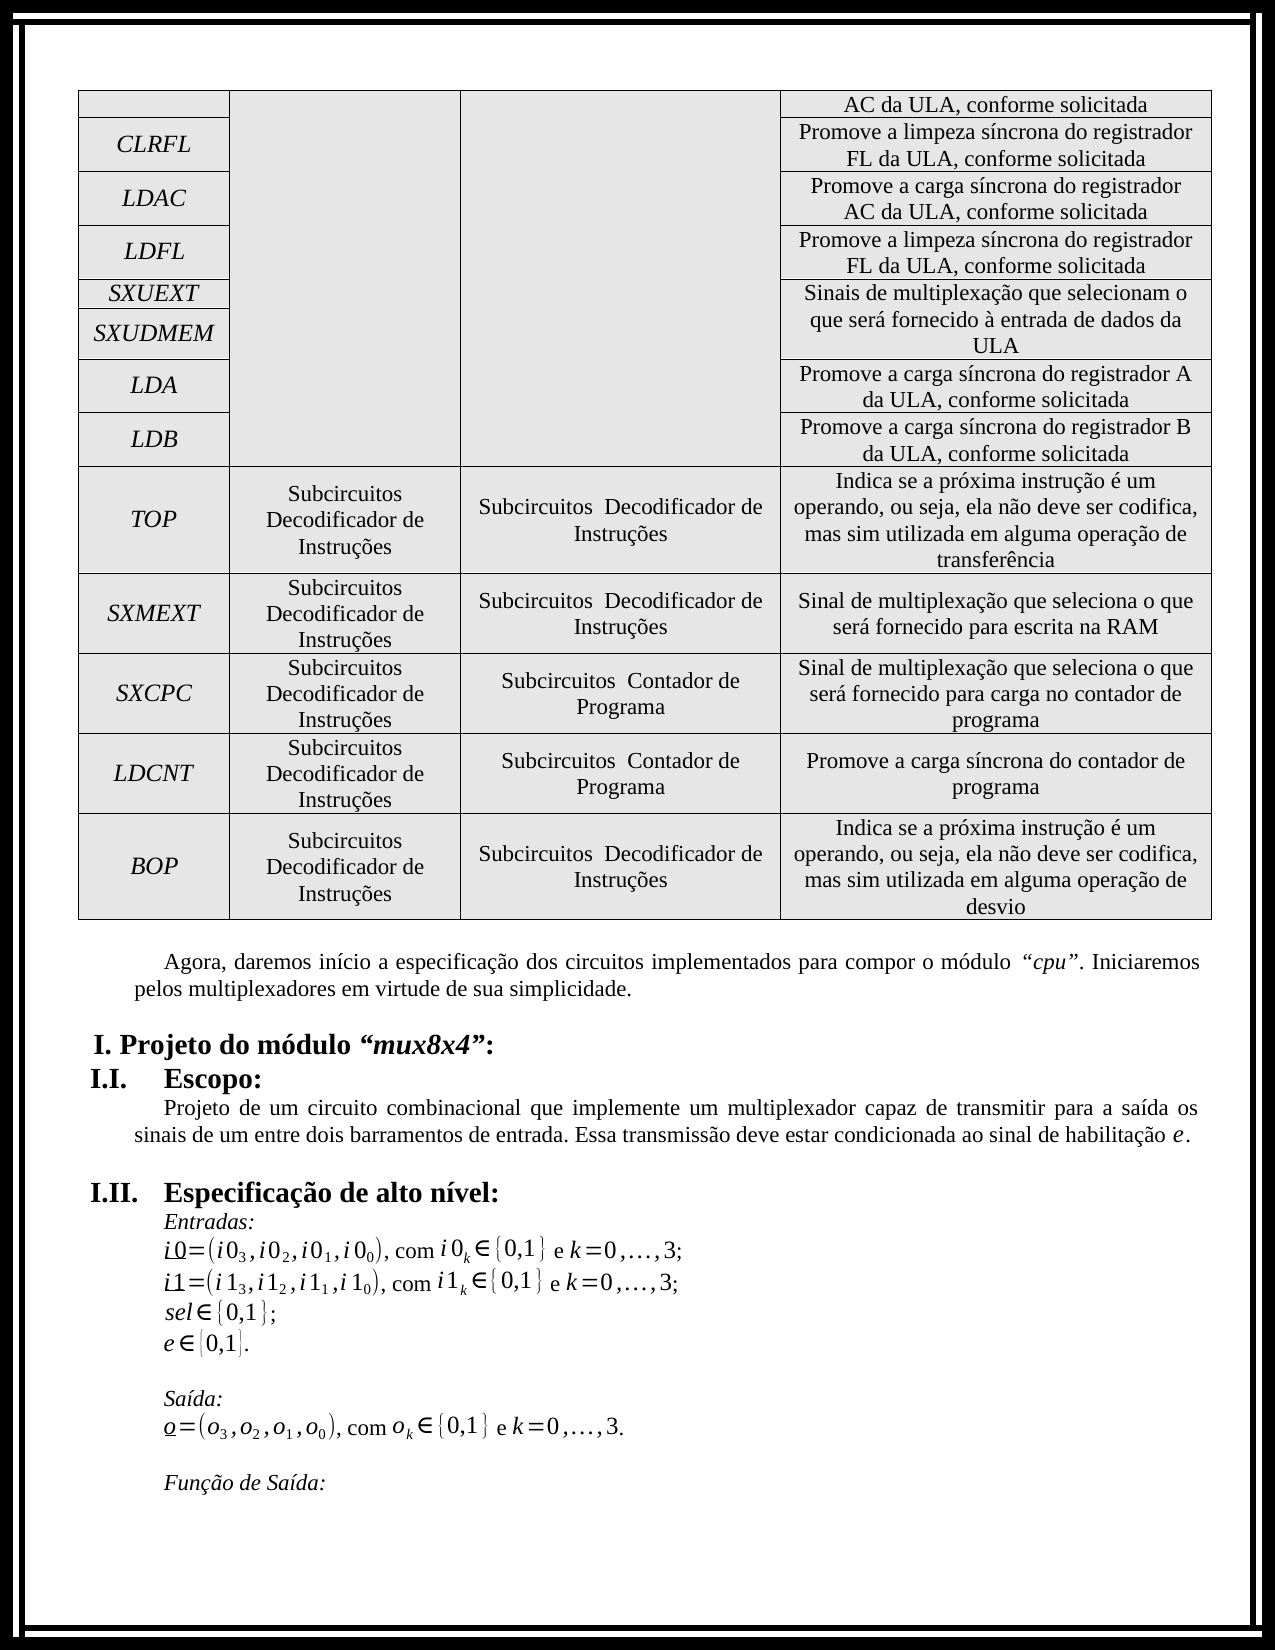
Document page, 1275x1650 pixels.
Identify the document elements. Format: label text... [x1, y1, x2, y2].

list , com e ; [163, 1235, 1200, 1267]
table_cell Subcircuitos Decodificador de Instruções [230, 654, 460, 733]
table_cell Promove a carga síncrona do contador de programa [781, 734, 1211, 813]
table_cell Subcircuitos Decodificador de Instruções [461, 467, 780, 572]
list Projeto do módulo “mux8x4”: [112, 1027, 1200, 1061]
table_cell Sinal de multiplexação que seleciona o que será fornecido para escrita na RAM [781, 574, 1211, 653]
table_cell [79, 360, 229, 412]
table_cell Subcircuitos Contador de Programa [461, 734, 780, 813]
table_cell Subcircuitos Decodificador de Instruções [230, 467, 460, 572]
table_cell Sinal de multiplexação que seleciona o que será fornecido para carga no contador de programa [781, 654, 1211, 733]
table_cell Promove a carga síncrona do registrador B da ULA, conforme solicitada [781, 413, 1211, 466]
table_cell Subcircuitos Decodificador de Instruções [230, 814, 460, 919]
table_cell Subcircuitos Contador de Programa [461, 654, 780, 733]
table_cell Indica se a próxima instrução é um operando, ou seja, ela não deve ser codifica, mas sim utilizada em alguma operação de desvio [781, 814, 1211, 919]
list , com e . [163, 1411, 1200, 1443]
list Entradas: [163, 1208, 1200, 1235]
list , com e ; [163, 1267, 1200, 1299]
list Escopo: [90, 1061, 1200, 1094]
list ; [163, 1299, 1200, 1328]
table_cell Promove a limpeza síncrona do registrador FL da ULA, conforme solicitada [781, 118, 1211, 171]
list Saída: [163, 1385, 1200, 1411]
list Projeto de um circuito combinacional que implemente um multiplexador capaz de transmitir para a saída os sinais de um entre dois barramentos de entrada. Essa transmissão deve estar condicionada ao sinal de habilitação . [134, 1094, 1200, 1148]
table_cell [79, 574, 229, 653]
list Especificação de alto nível: [90, 1175, 1200, 1208]
table_cell [79, 654, 229, 733]
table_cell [781, 91, 1211, 117]
table_cell Indica se a próxima instrução é um operando, ou seja, ela não deve ser codifica, mas sim utilizada em alguma operação de transferência [781, 467, 1211, 572]
table_cell [79, 309, 229, 358]
table_cell Promove a carga síncrona do registrador AC da ULA, conforme solicitada [781, 172, 1211, 225]
table_cell [79, 734, 229, 813]
table_cell Subcircuitos Decodificador de Instruções [461, 574, 780, 653]
table_cell [79, 226, 229, 278]
table_cell Promove a limpeza síncrona do registrador FL da ULA, conforme solicitada [781, 226, 1211, 278]
table_cell [79, 413, 229, 466]
table_cell Subcircuitos Decodificador de Instruções [230, 734, 460, 813]
table_cell [79, 280, 229, 307]
table_cell Promove a carga síncrona do registrador A da ULA, conforme solicitada [781, 360, 1211, 412]
list Função de Saída: [163, 1469, 1200, 1496]
table_cell Sinais de multiplexação que selecionam o que será fornecido à entrada de dados da ULA [781, 280, 1211, 358]
table_cell [79, 118, 229, 171]
table_cell [79, 467, 229, 572]
table_cell Subcircuitos Decodificador de Instruções [461, 814, 780, 919]
table_cell [79, 172, 229, 225]
table_cell [79, 814, 229, 919]
list . [163, 1328, 1200, 1358]
list Agora, daremos início a especificação dos circuitos implementados para compor o módulo “cpu”. Iniciaremos pelos multiplexadores em virtude de sua simplicidade. [134, 948, 1200, 1001]
table_cell [79, 91, 229, 117]
table_cell Subcircuitos Decodificador de Instruções [230, 574, 460, 653]
